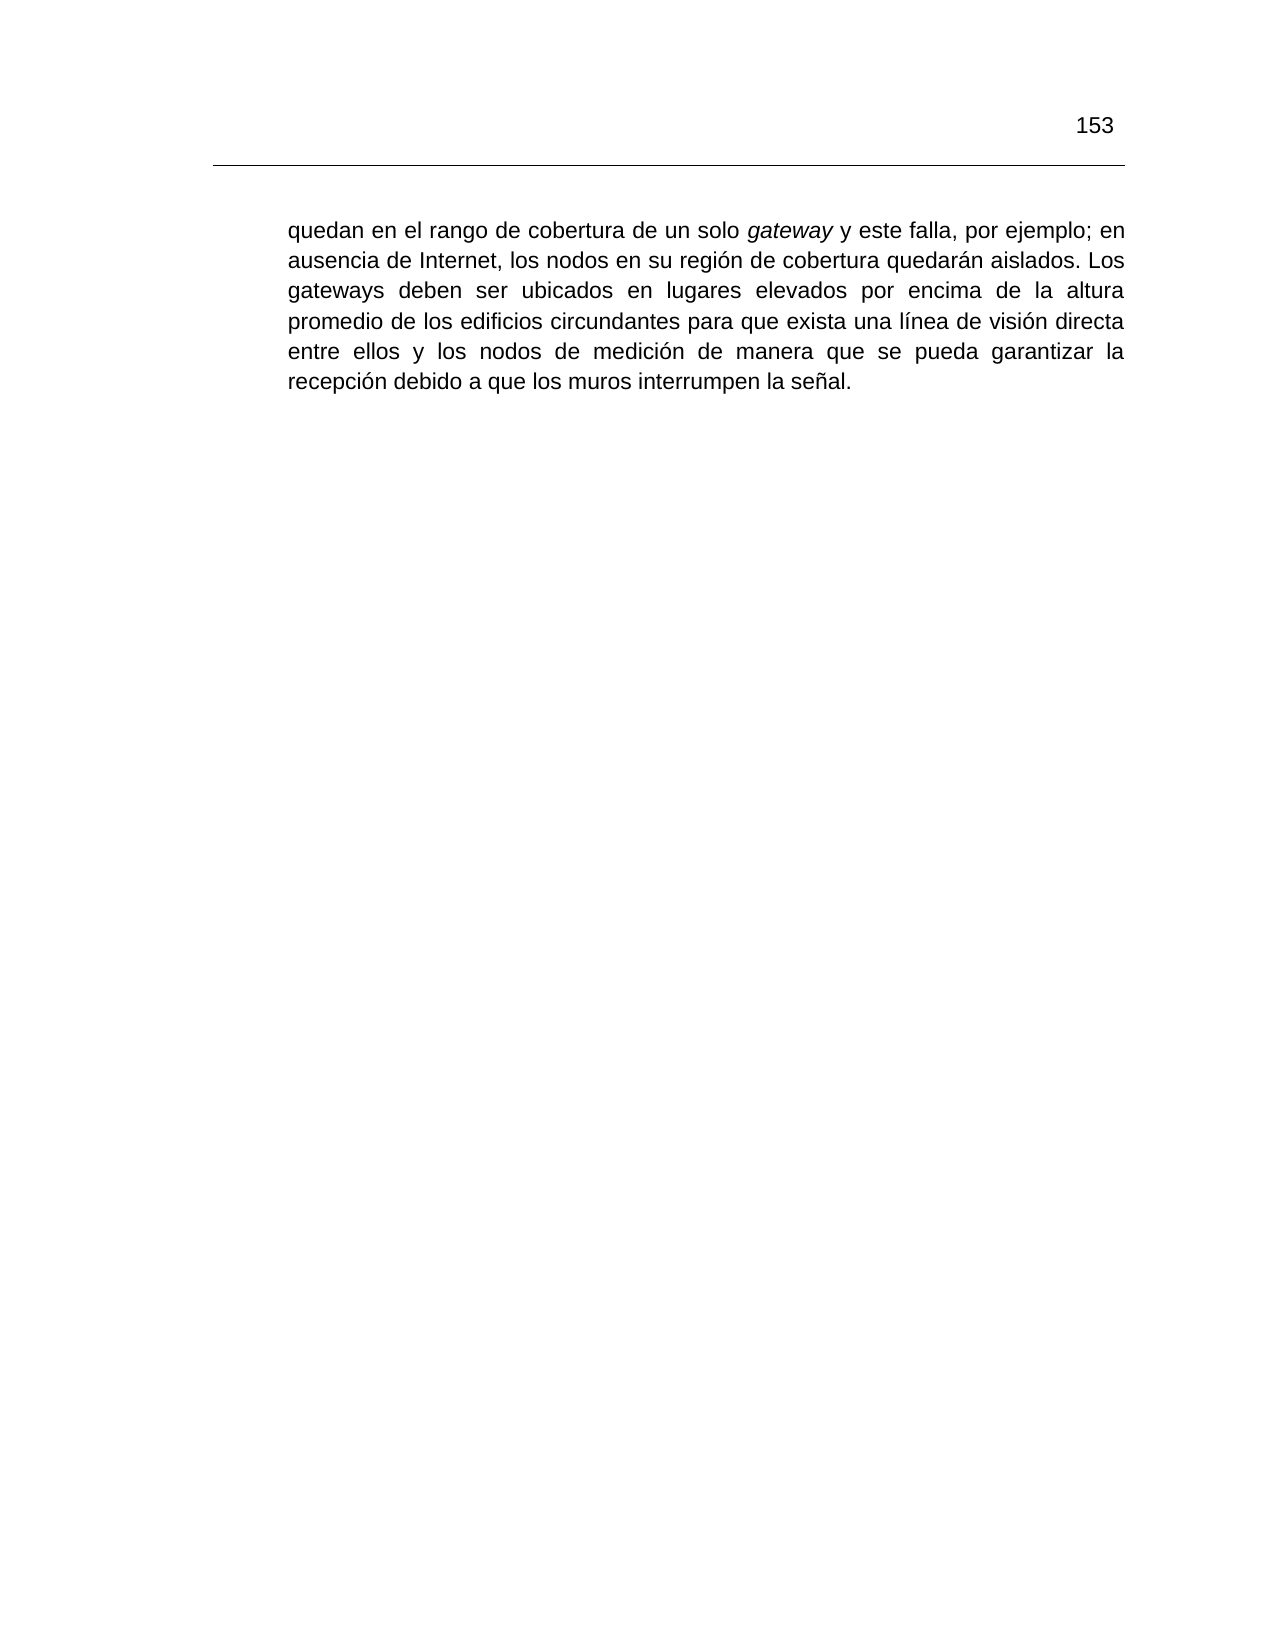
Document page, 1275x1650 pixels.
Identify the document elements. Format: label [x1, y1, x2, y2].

list [250, 217, 1125, 394]
